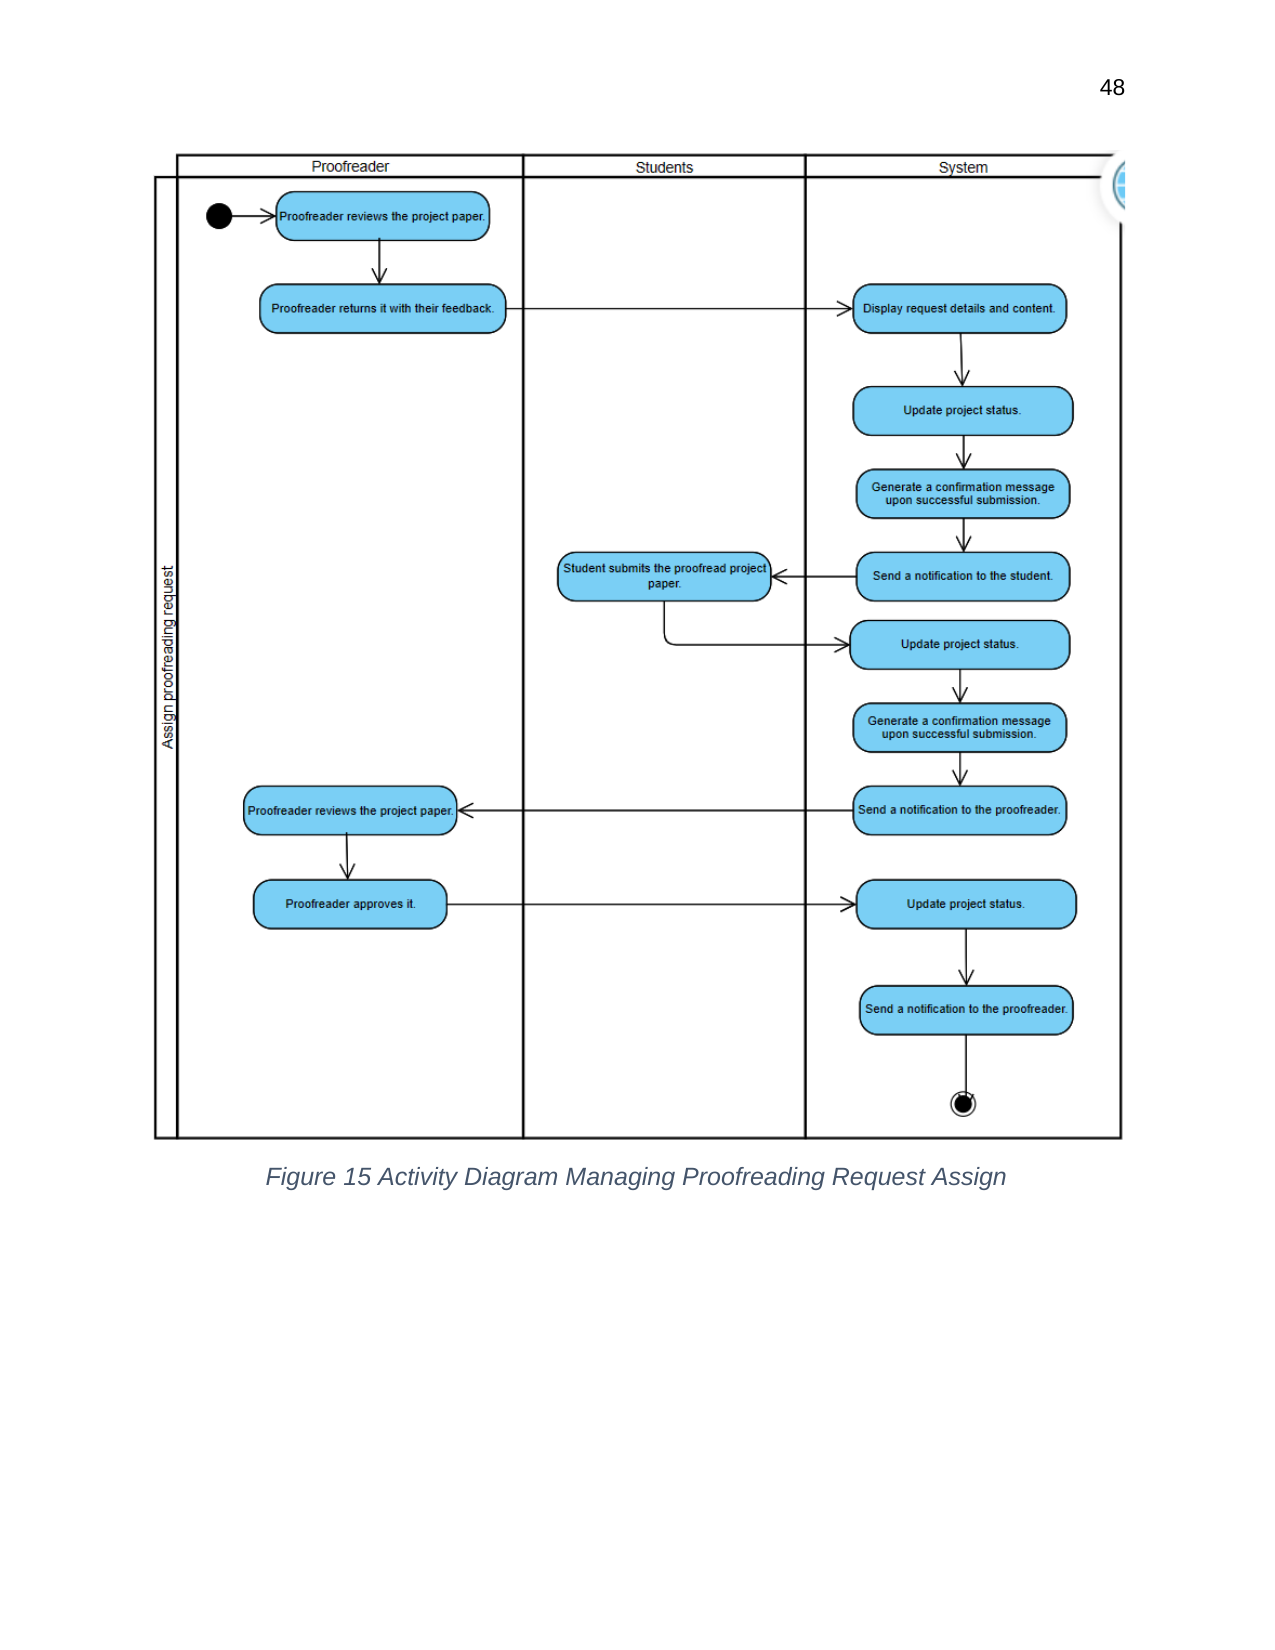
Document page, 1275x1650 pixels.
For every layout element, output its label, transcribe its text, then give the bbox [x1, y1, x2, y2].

text Figure 15 Activity Diagram Managing Proofreading Request Assign [150, 1162, 1125, 1191]
picture [150, 150, 1125, 1144]
